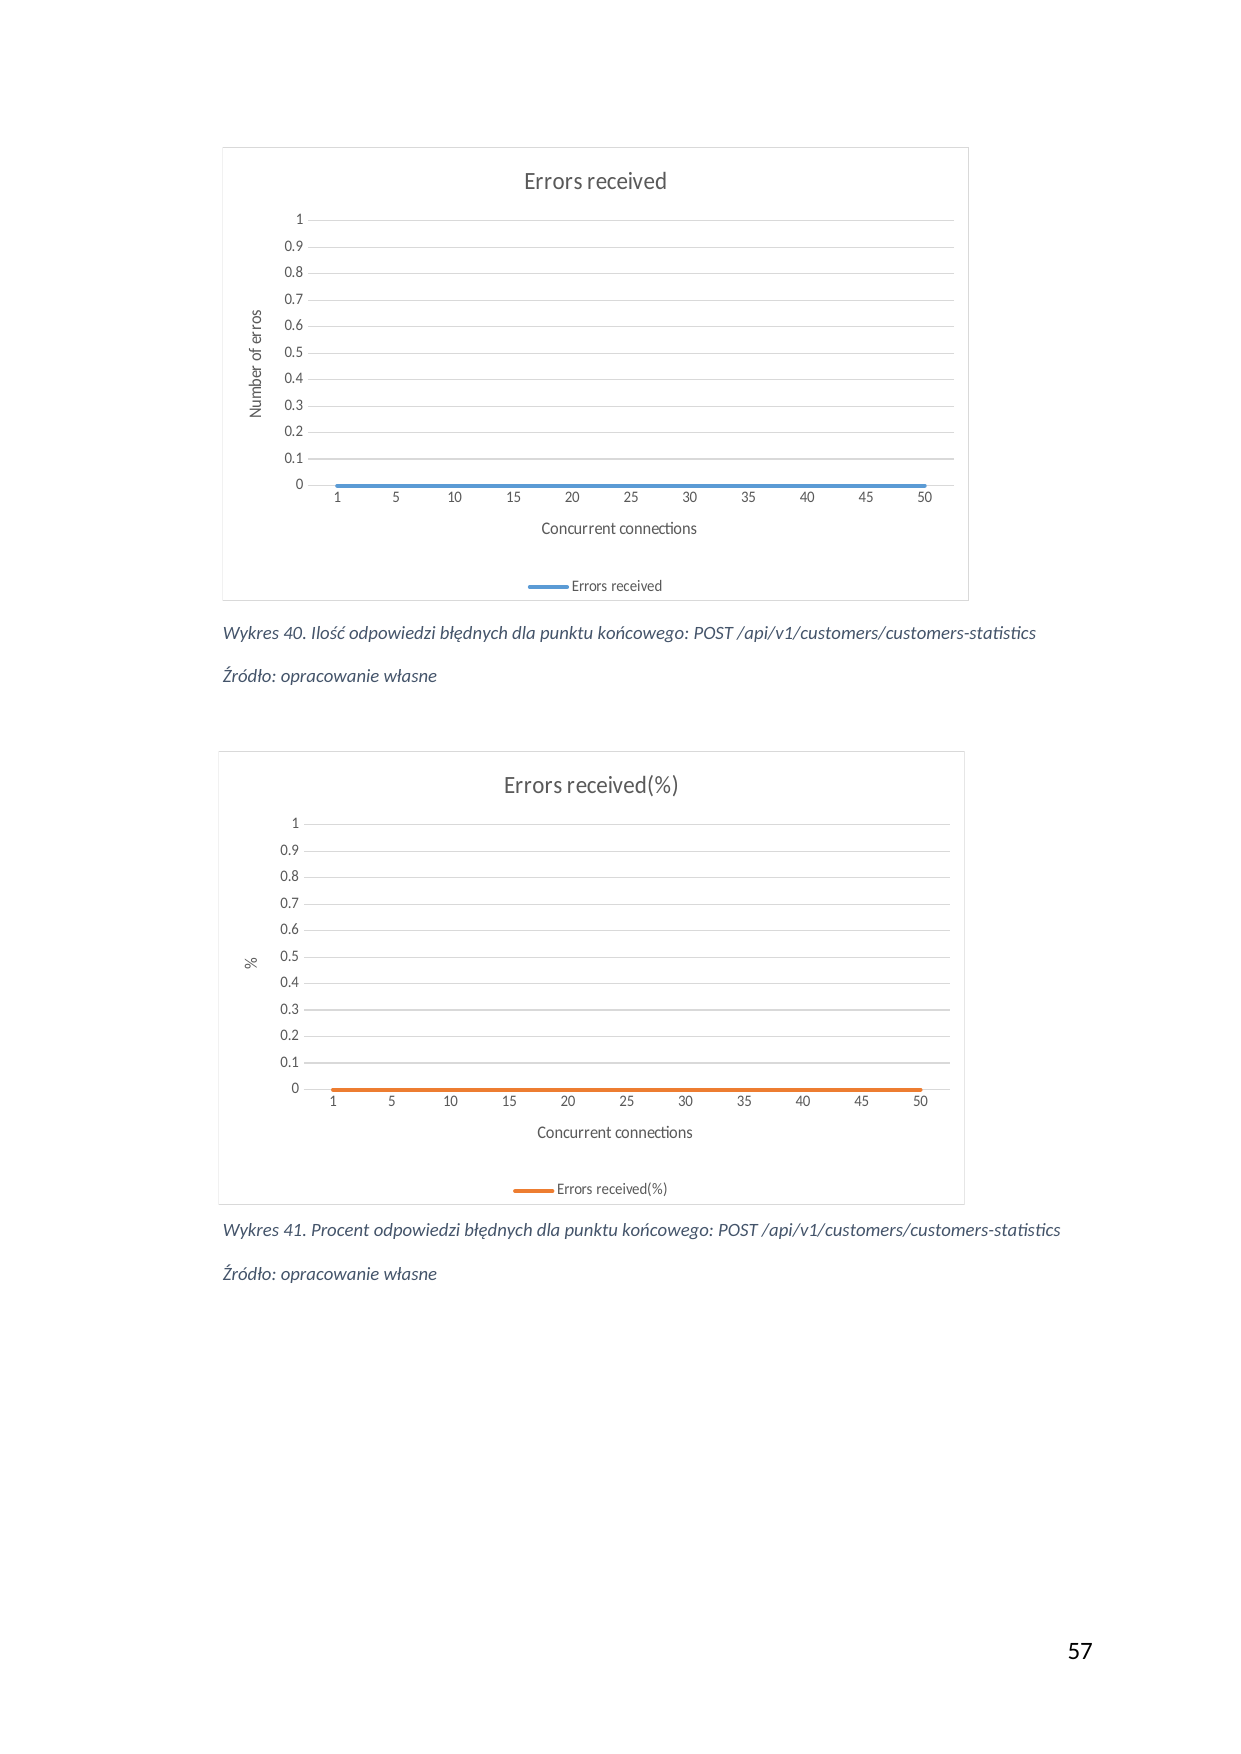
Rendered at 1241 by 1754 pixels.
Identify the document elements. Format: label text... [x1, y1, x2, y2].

text Wykres 41. Procent odpowiedzi błędnych dla punktu końcowego: POST /api/v1/customers/customers-statistics [148, 1218, 1093, 1241]
text Źródło: opracowanie własne [148, 1262, 1093, 1285]
text Źródło: opracowanie własne [148, 665, 1093, 688]
text Wykres 40. Ilość odpowiedzi błędnych dla punktu końcowego: POST /api/v1/customers/customers-statistics [148, 621, 1093, 644]
